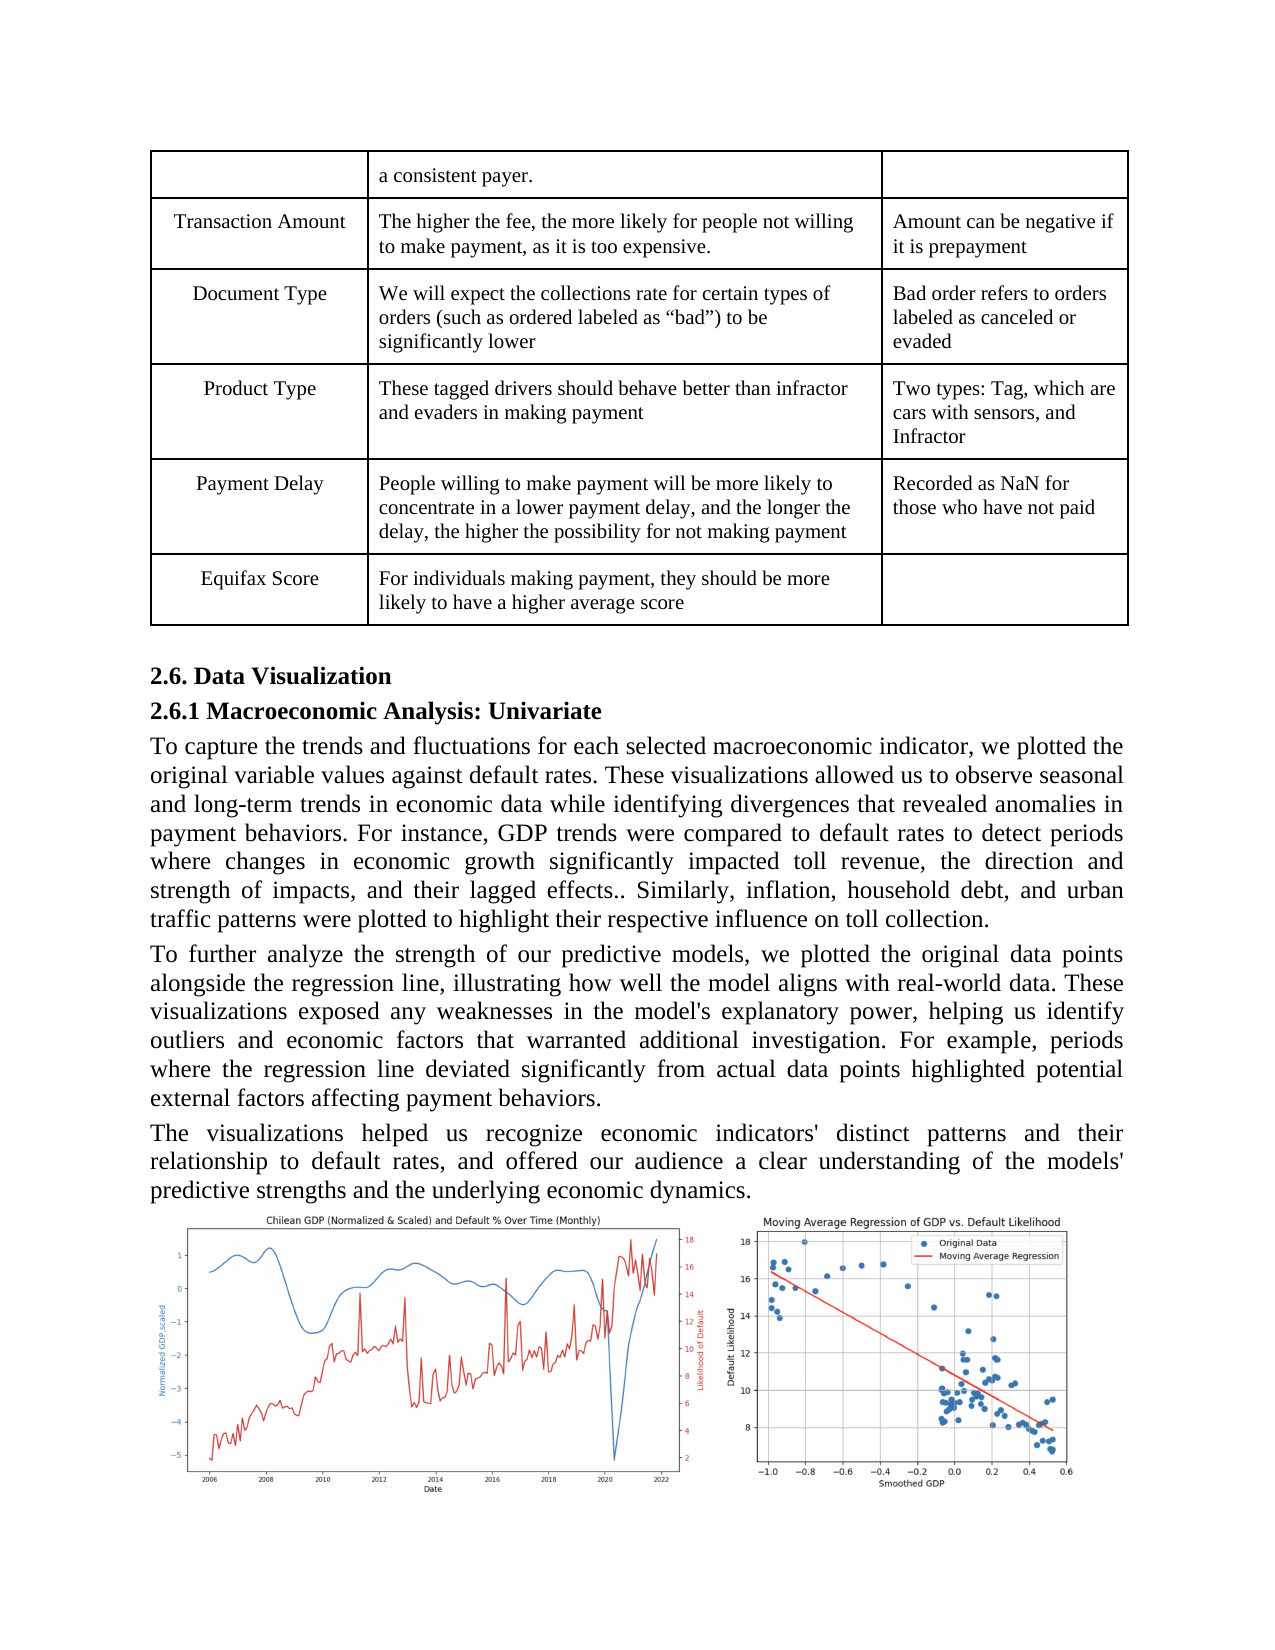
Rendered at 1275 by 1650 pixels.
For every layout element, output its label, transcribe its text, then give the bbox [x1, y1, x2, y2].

text To capture the trends and fluctuations for each selected macroeconomic indicator, we plotted the original variable values against default rates. These visualizations allowed us to observe seasonal and long-term trends in economic data while identifying divergences that revealed anomalies in payment behaviors. For instance, GDP trends were compared to default rates to detect periods where changes in economic growth significantly impacted toll revenue, the direction and strength of impacts, and their lagged effects.. Similarly, inflation, household debt, and urban traffic patterns were plotted to highlight their respective influence on toll collection. [150, 731, 1125, 933]
table_cell Payment Delay [152, 460, 367, 553]
table_cell People willing to make payment will be more likely to concentrate in a lower payment delay, and the longer the delay, the higher the possibility for not making payment [369, 460, 881, 553]
table_cell [883, 555, 1127, 624]
table_cell Document Type [152, 270, 367, 363]
table_cell For individuals making payment, they should be more likely to have a higher average score [369, 555, 881, 624]
table_cell Equifax Score [152, 555, 367, 624]
text The visualizations helped us recognize economic indicators' distinct patterns and their relationship to default rates, and offered our audience a clear understanding of the models' predictive strengths and the underlying economic dynamics. [150, 1118, 1125, 1204]
table_cell Amount can be negative if it is prepayment [883, 199, 1127, 268]
table_cell These tagged drivers should behave better than infractor and evaders in making payment [369, 365, 881, 458]
table_cell Two types: Tag, which are cars with sensors, and Infractor [883, 365, 1127, 458]
text To further analyze the strength of our predictive models, we plotted the original data points alongside the regression line, illustrating how well the model aligns with real-world data. These visualizations exposed any weaknesses in the model's explanatory power, helping us identify outliers and economic factors that warranted additional investigation. For example, periods where the regression line deviated significantly from actual data points highlighted potential external factors affecting payment behaviors. [150, 939, 1125, 1111]
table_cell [152, 152, 367, 197]
table_cell Product Type [152, 365, 367, 458]
text 2.6.1 Macroeconomic Analysis: Univariate [150, 696, 1125, 725]
table_cell Transaction Amount [152, 199, 367, 268]
text 2.6. Data Visualization [150, 661, 1125, 690]
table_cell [369, 152, 881, 197]
table_cell Bad order refers to orders labeled as canceled or evaded [883, 270, 1127, 363]
table_cell The higher the fee, the more likely for people not willing to make payment, as it is too expensive. [369, 199, 881, 268]
table_cell [883, 152, 1127, 197]
table_cell We will expect the collections rate for certain types of orders (such as ordered labeled as “bad”) to be significantly lower [369, 270, 881, 363]
picture [150, 1210, 1077, 1498]
table_cell Recorded as NaN for those who have not paid [883, 460, 1127, 553]
